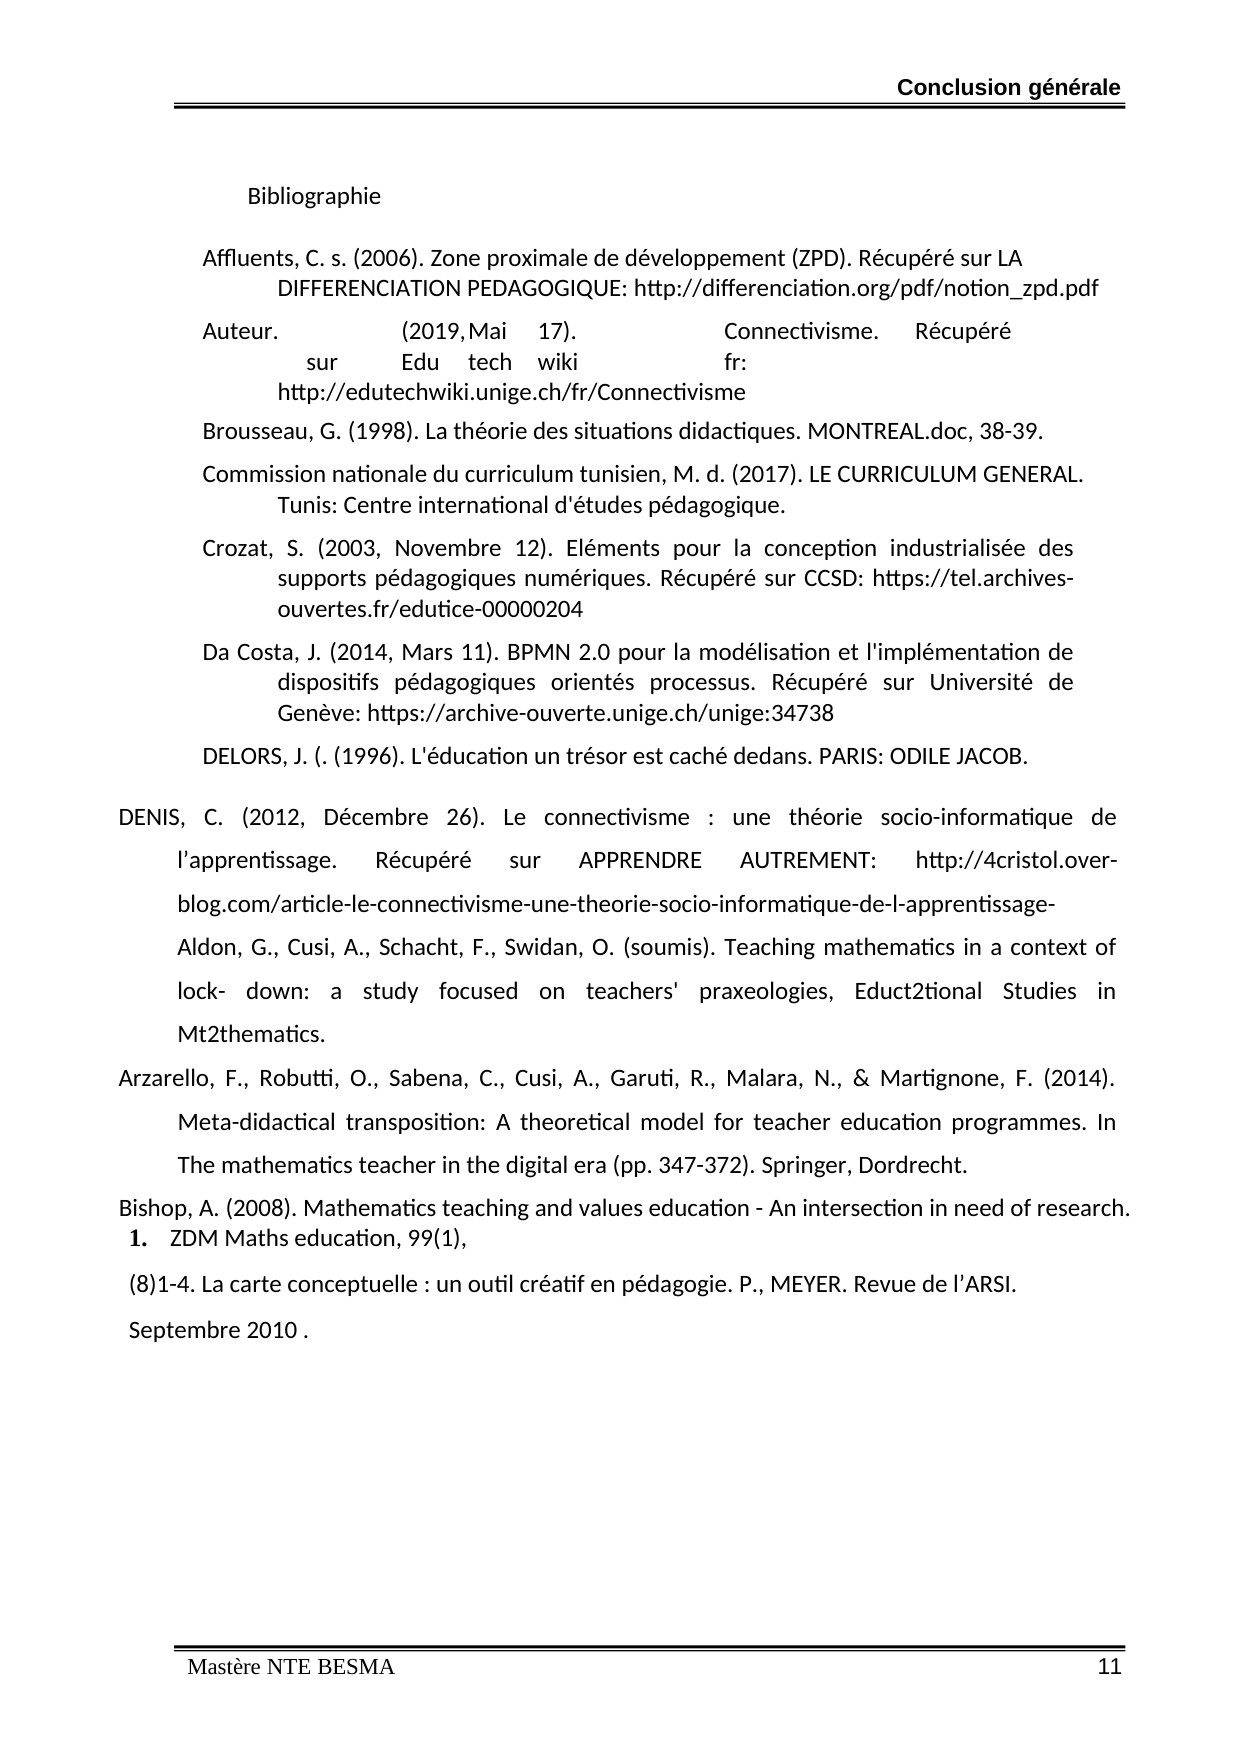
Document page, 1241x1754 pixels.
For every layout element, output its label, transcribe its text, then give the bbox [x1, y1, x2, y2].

text Commission nationale du curriculum tunisien, M. d. (2017). LE CURRICULUM GENERAL. [202, 458, 1132, 489]
text Crozat, S. (2003, Novembre 12). Eléments pour la conception industrialisée des supports pédagogiques numériques. Récupéré sur CCSD: https://tel.archives- ouvertes.fr/edutice-00000204 [202, 532, 1075, 623]
text Auteur. (2019, Mai 17). Connectivisme. Récupéré sur Edu tech wiki fr: http://edutechwiki.unige.ch/fr/Connectivisme [202, 315, 1074, 407]
list ZDM Maths education, 99(1), [129, 1222, 1122, 1253]
text Tunis: Centre international d'études pédagogique. [277, 489, 1132, 519]
list (8)1-4. La carte conceptuelle : un outil créatif en pédagogie. P., MEYER. Revue de l’ARSI. Septembre 2010 . [129, 1268, 1122, 1344]
text Arzarello, F., Robutti, O., Sabena, C., Cusi, A., Garuti, R., Malara, N., & Martignone, F. (2014). Meta-didactical transposition: A theoretical model for teacher education programmes. In The mathematics teacher in the digital era (pp. 347-372). Springer, Dordrecht. [118, 1062, 1118, 1180]
text DENIS, C. (2012, Décembre 26). Le connectivisme : une théorie socio-informatique de l’apprentissage. Récupéré sur APPRENDRE AUTREMENT: http://4cristol.over- blog.com/article-le-connectivisme-une-theorie-socio-informatique-de-l-apprentissage- Aldon, G., Cusi, A., Schacht, F., Swidan, O. (soumis). Teaching mathematics in a context of lock- down: a study focused on teachers' praxeologies, Educt2tional Studies in Mt2thematics. [118, 801, 1118, 1049]
text Brousseau, G. (1998). La théorie des situations didactiques. MONTREAL.doc, 38-39. [202, 407, 1074, 446]
text Da Costa, J. (2014, Mars 11). BPMN 2.0 pour la modélisation et l'implémentation de dispositifs pédagogiques orientés processus. Récupéré sur Université de Genève: https://archive-ouverte.unige.ch/unige:34738 [202, 636, 1075, 727]
text Bishop, A. (2008). Mathematics teaching and values education - An intersection in need of research. [118, 1193, 1132, 1222]
text Affluents, C. s. (2006). Zone proximale de développement (ZPD). Récupéré sur LA DIFFERENCIATION PEDAGOGIQUE: http://differenciation.org/pdf/notion_zpd.pdf [202, 242, 1132, 303]
subtitle Bibliographie [247, 180, 1132, 211]
text DELORS, J. (. (1996). L'éducation un trésor est caché dedans. PARIS: ODILE JACOB. [202, 740, 1132, 771]
